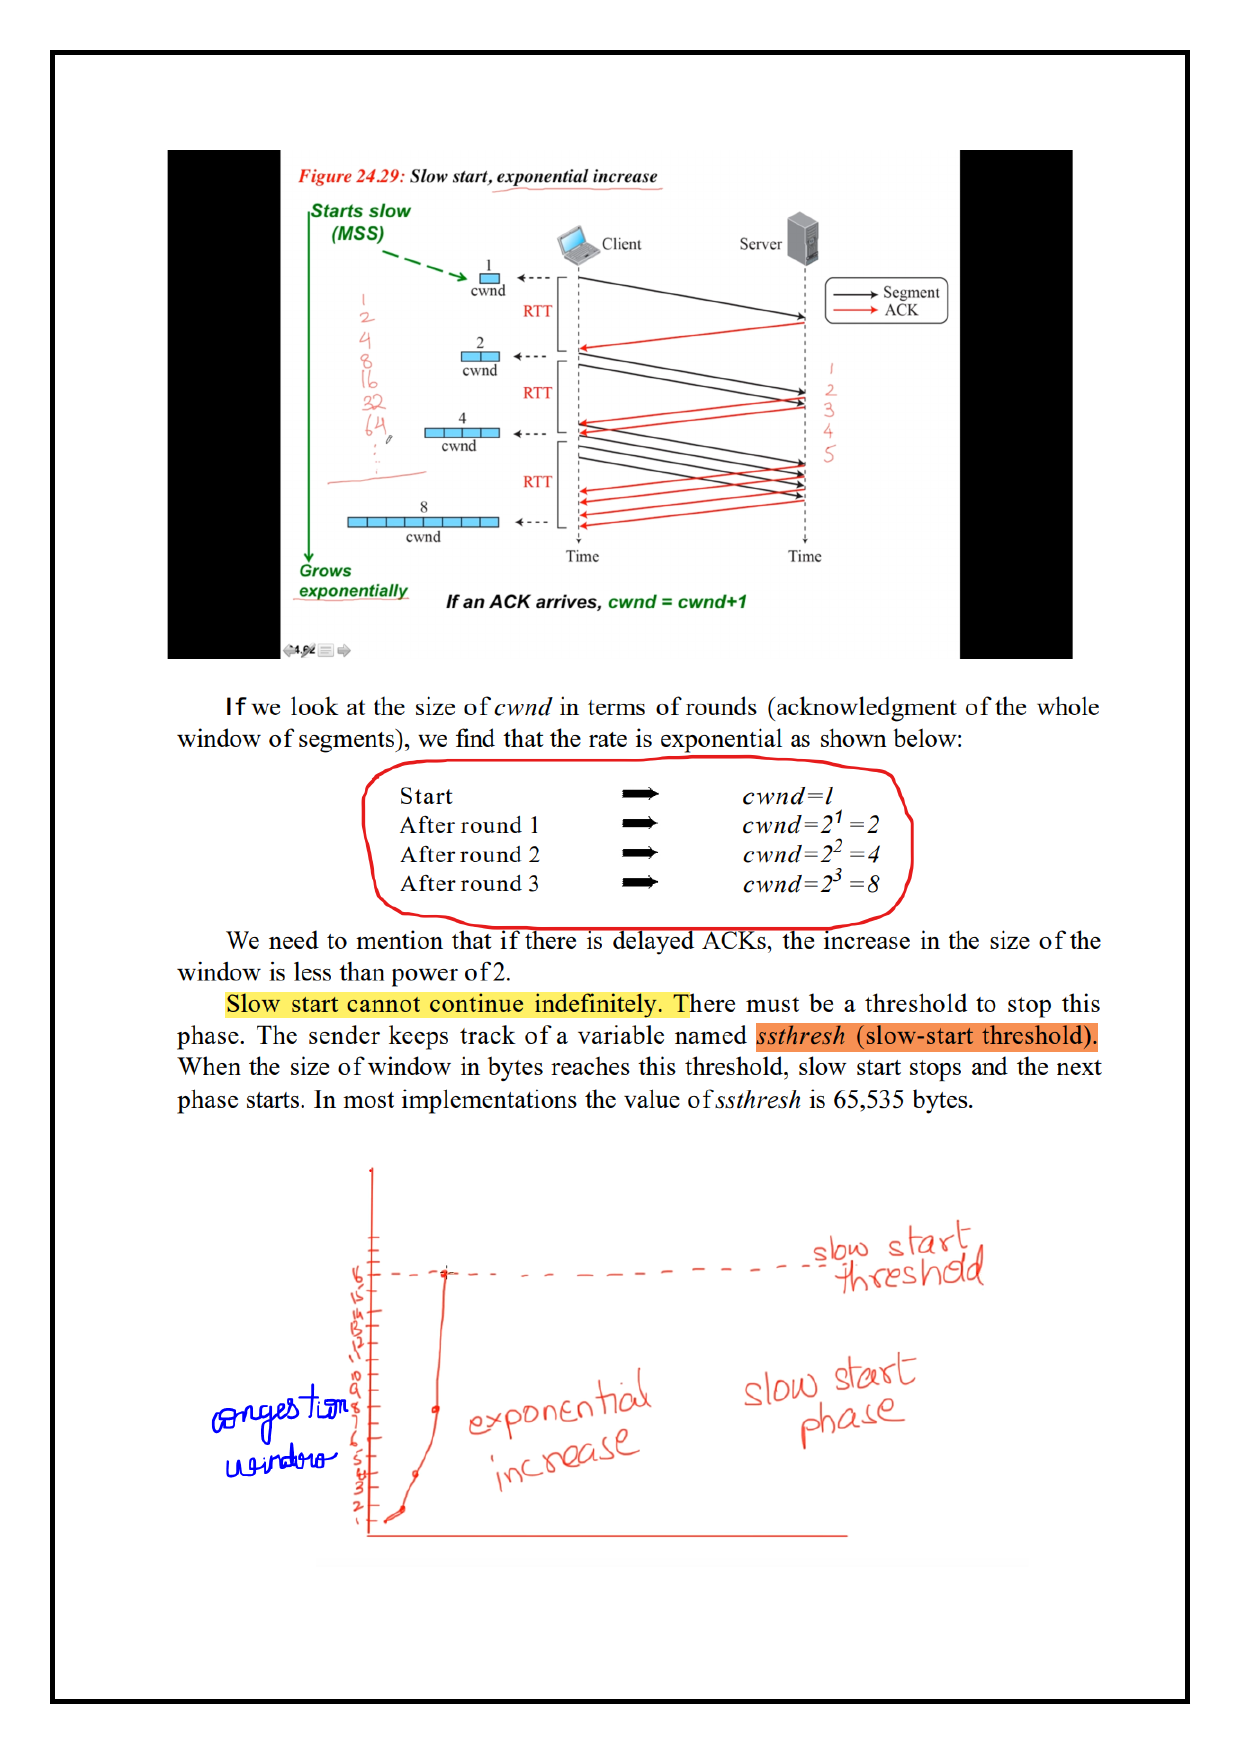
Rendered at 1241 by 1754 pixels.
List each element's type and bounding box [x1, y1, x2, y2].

picture [150, 677, 1147, 1127]
picture [211, 1145, 1029, 1567]
picture [167, 150, 1073, 659]
